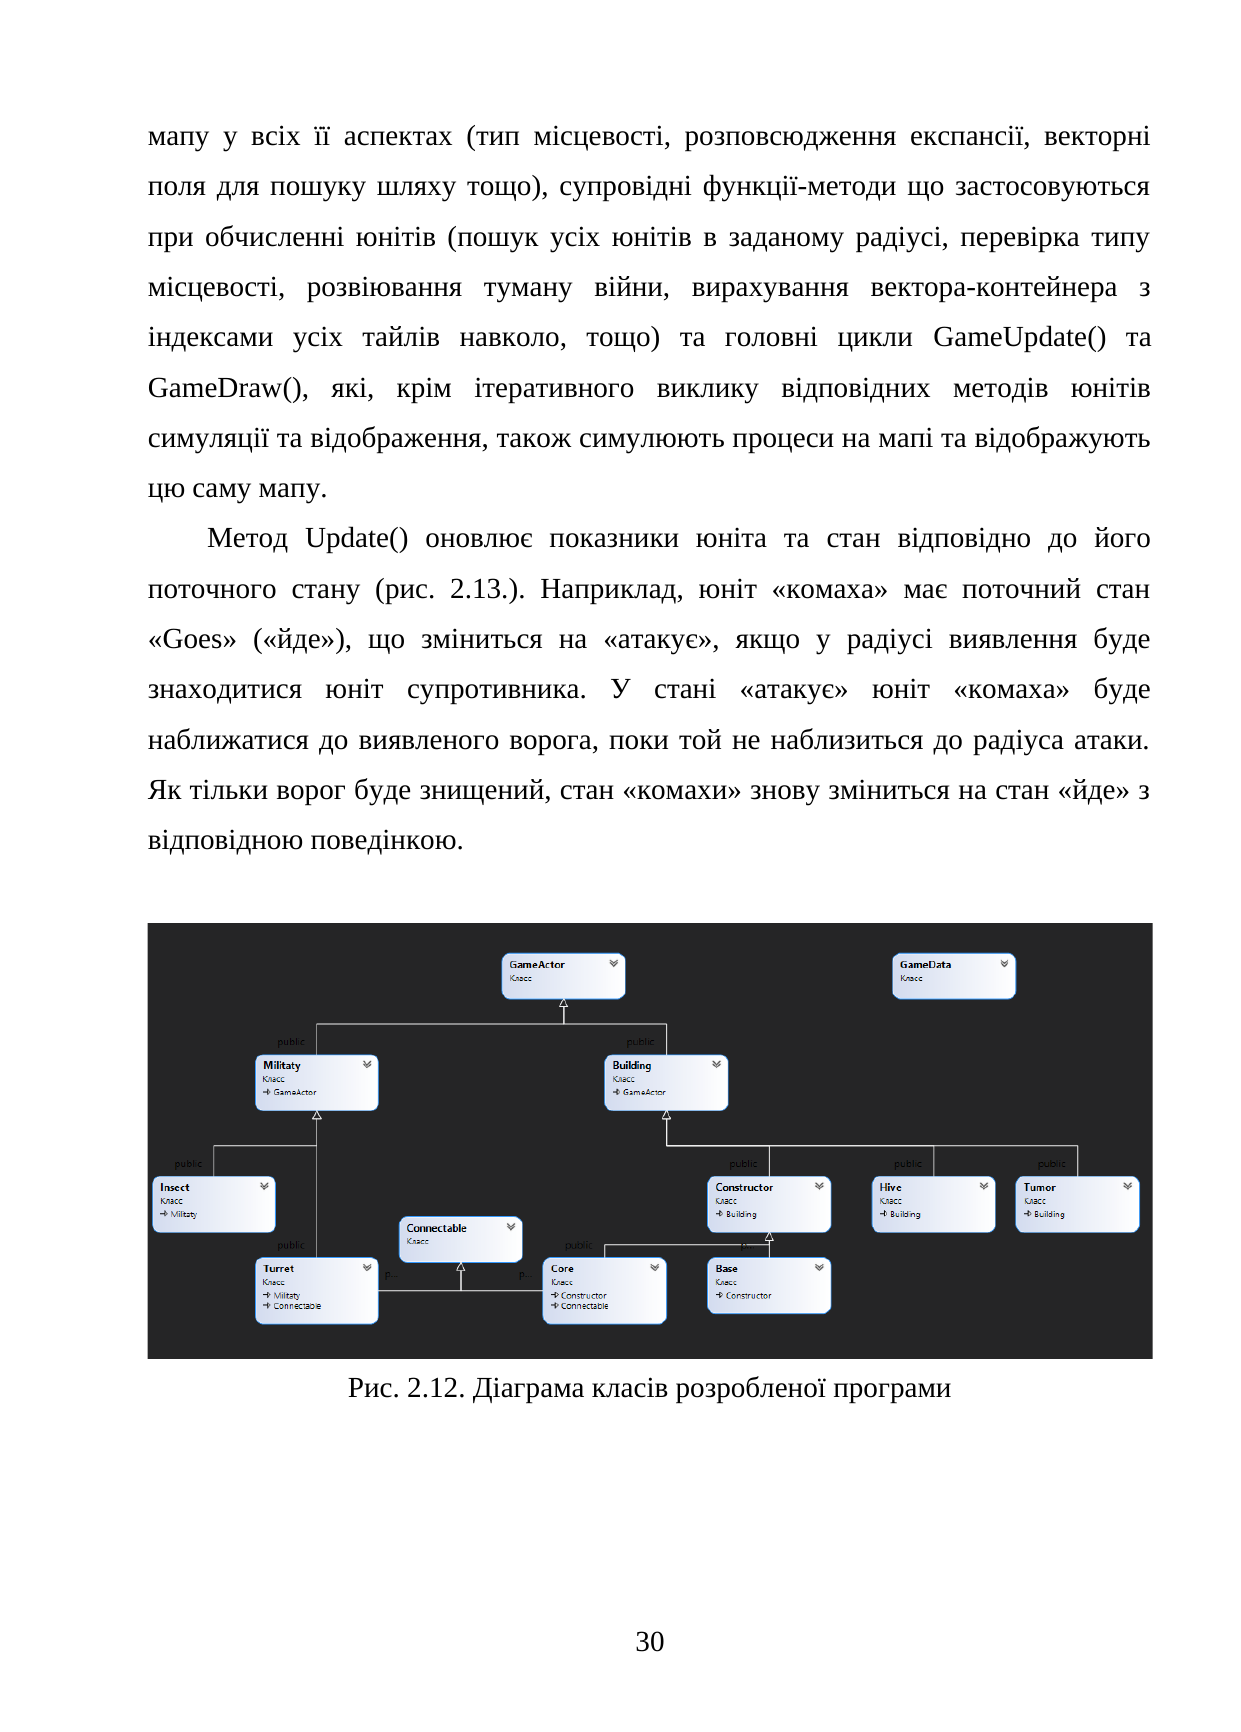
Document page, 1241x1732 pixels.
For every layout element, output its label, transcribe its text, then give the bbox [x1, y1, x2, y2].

picture [147, 923, 1153, 1359]
text Метод Update() оновлює показники юніта та стан відповідно до його поточного стану (рис. 2.13.). Наприклад, юніт «комаха» має поточний стан «Goes» («йде»), що зміниться на «атакує», якщо у радіусі виявлення буде знаходитися юніт супротивника. У стані «атакує» юніт «комаха» буде наближатися до виявленого ворога, поки той не наблизиться до радіуса атаки. Як тільки ворог буде знищений, стан «комахи» знову зміниться на стан «йде» з відповідною поведінкою. [148, 521, 1152, 856]
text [148, 118, 1152, 504]
text Рис. 2.12. Діаграма класів розробленої програми [148, 1370, 1152, 1403]
